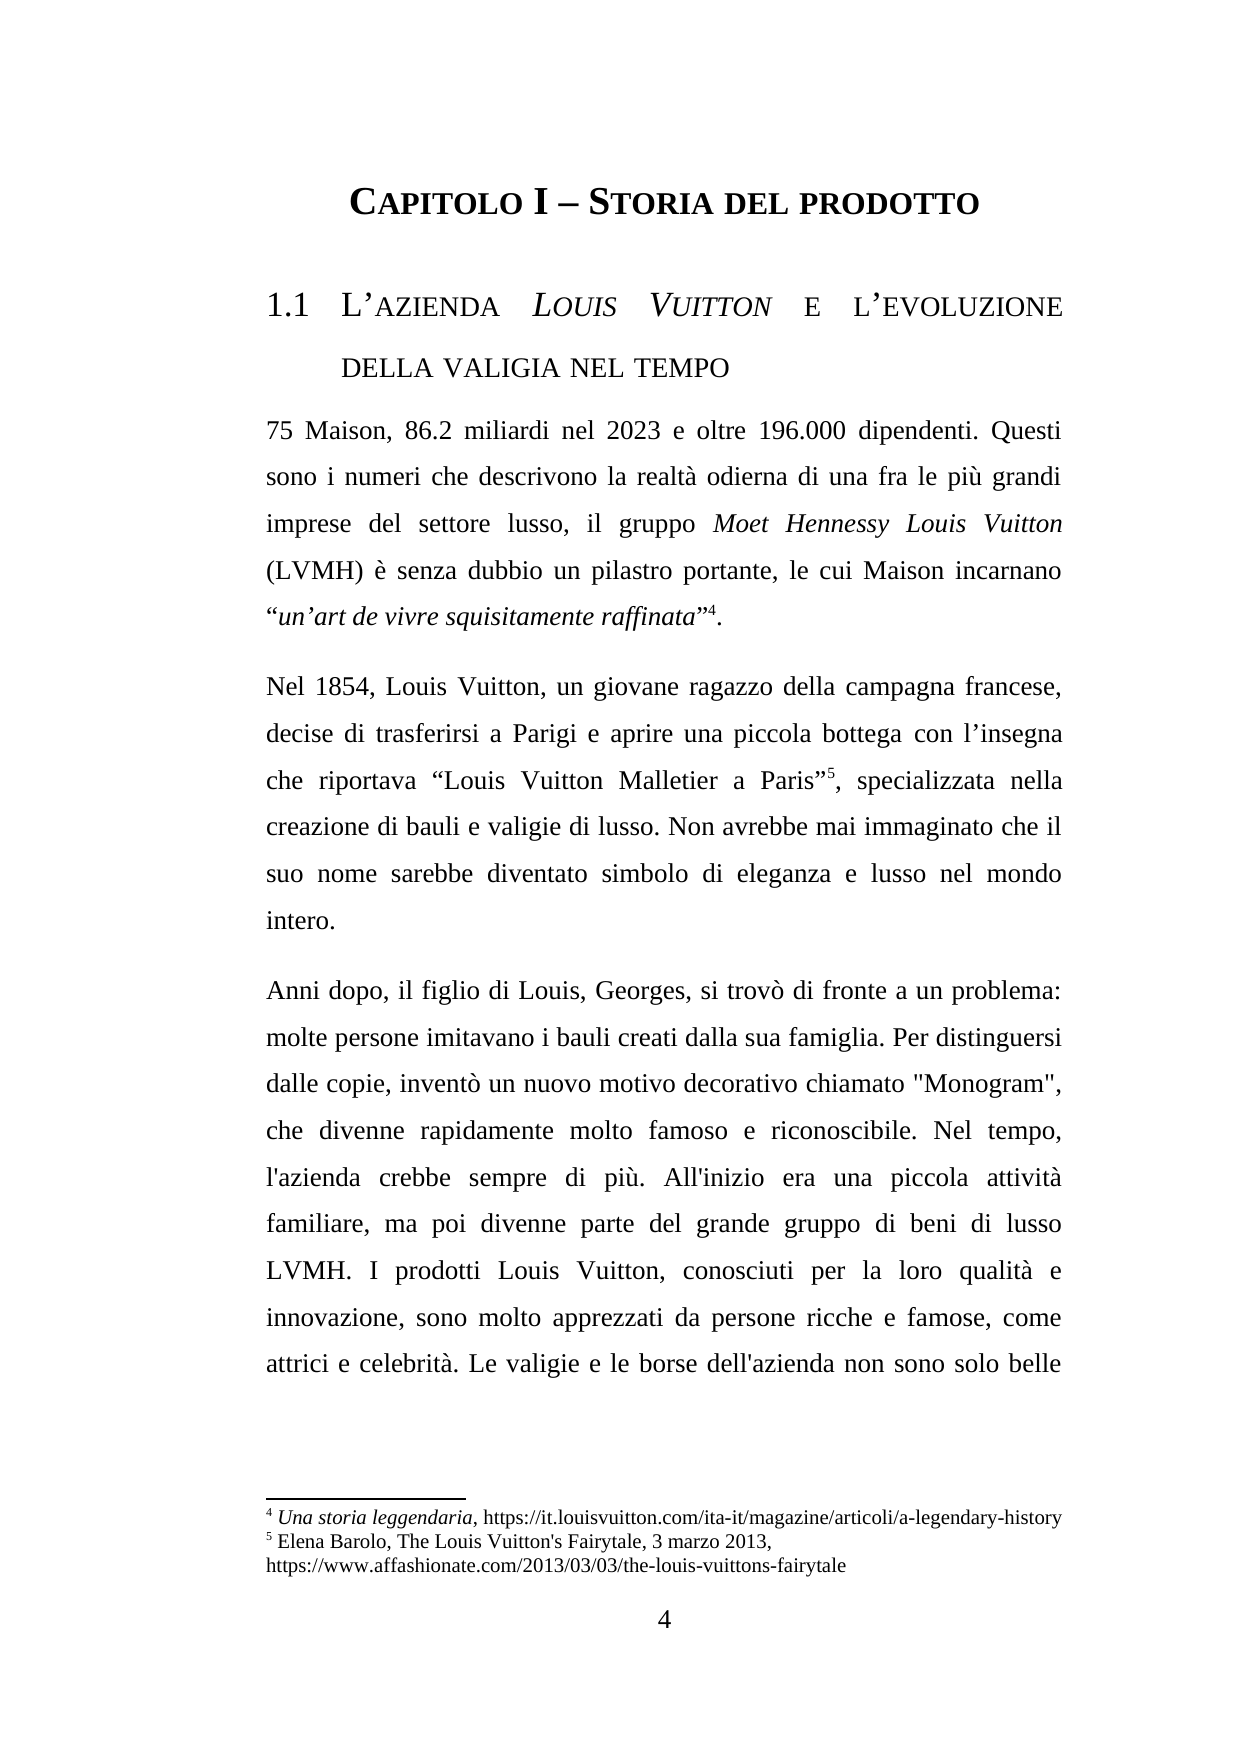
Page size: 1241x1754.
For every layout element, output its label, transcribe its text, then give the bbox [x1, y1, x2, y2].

subtitle L’azienda Louis Vuitton e l’evoluzione della valigia nel tempo [266, 283, 1063, 385]
text 75 Maison, 86.2 miliardi nel 2023 e oltre 196.000 dipendenti. Questi sono i numeri che descrivono la realtà odierna di una fra le più grandi imprese del settore lusso, il gruppo Moet Hennessy Louis Vuitton (LVMH) è senza dubbio un pilastro portante, le cui Maison incarnano “un’art de vivre squisitamente raffinata”. [266, 414, 1063, 632]
subtitle Capitolo I – Storia del prodotto [266, 177, 1063, 223]
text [266, 974, 1063, 1378]
text Nel 1854, Louis Vuitton, un giovane ragazzo della campagna francese, decise di trasferirsi a Parigi e aprire una piccola bottega con l’insegna che riportava “Louis Vuitton Malletier a Paris”, specializzata nella creazione di bauli e valigie di lusso. Non avrebbe mai immaginato che il suo nome sarebbe diventato simbolo di eleganza e lusso nel mondo intero. [266, 671, 1063, 935]
